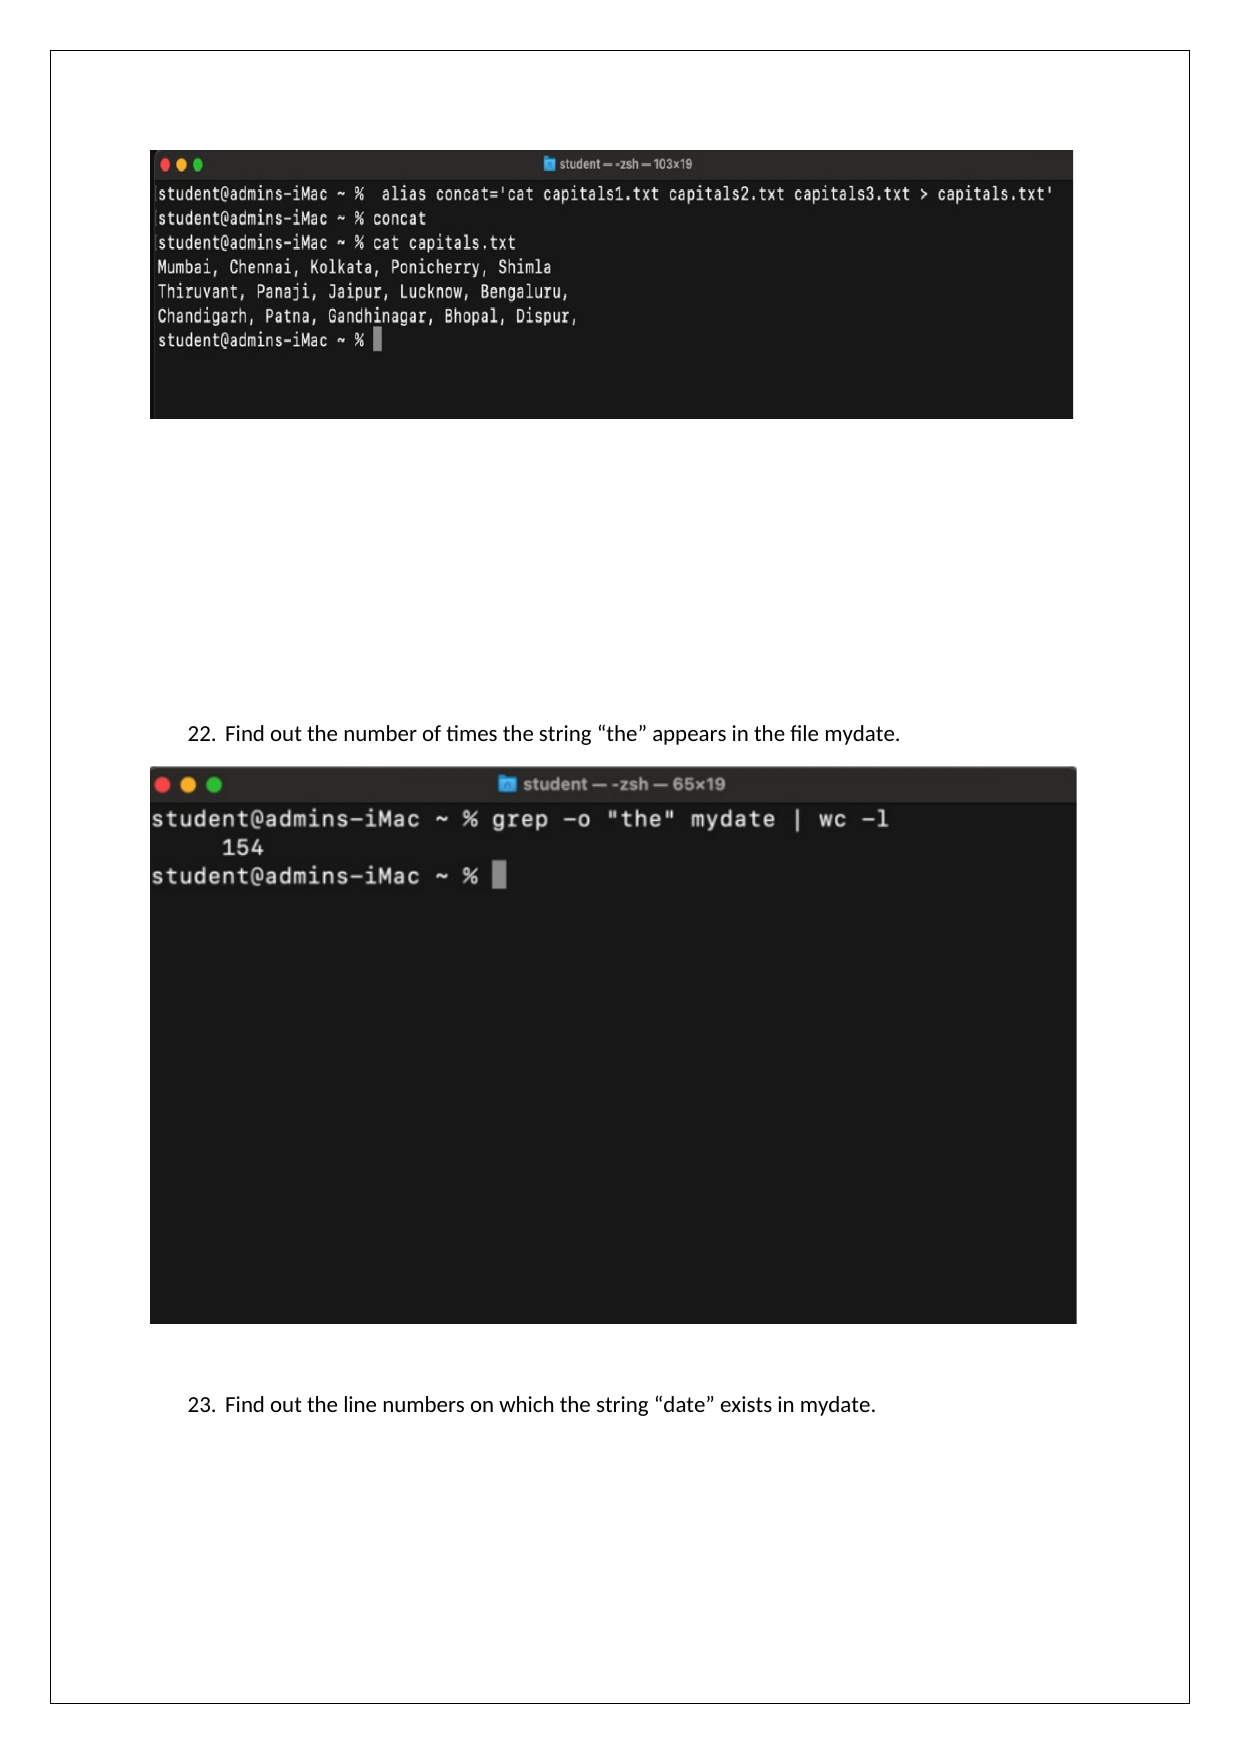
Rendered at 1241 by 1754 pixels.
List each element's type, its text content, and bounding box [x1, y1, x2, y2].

picture [150, 765, 1077, 1324]
picture [150, 150, 1074, 419]
list Find out the number of times the string “the” appears in the file mydate. [187, 719, 1090, 747]
list Find out the line numbers on which the string “date” exists in mydate. [187, 1390, 1090, 1418]
